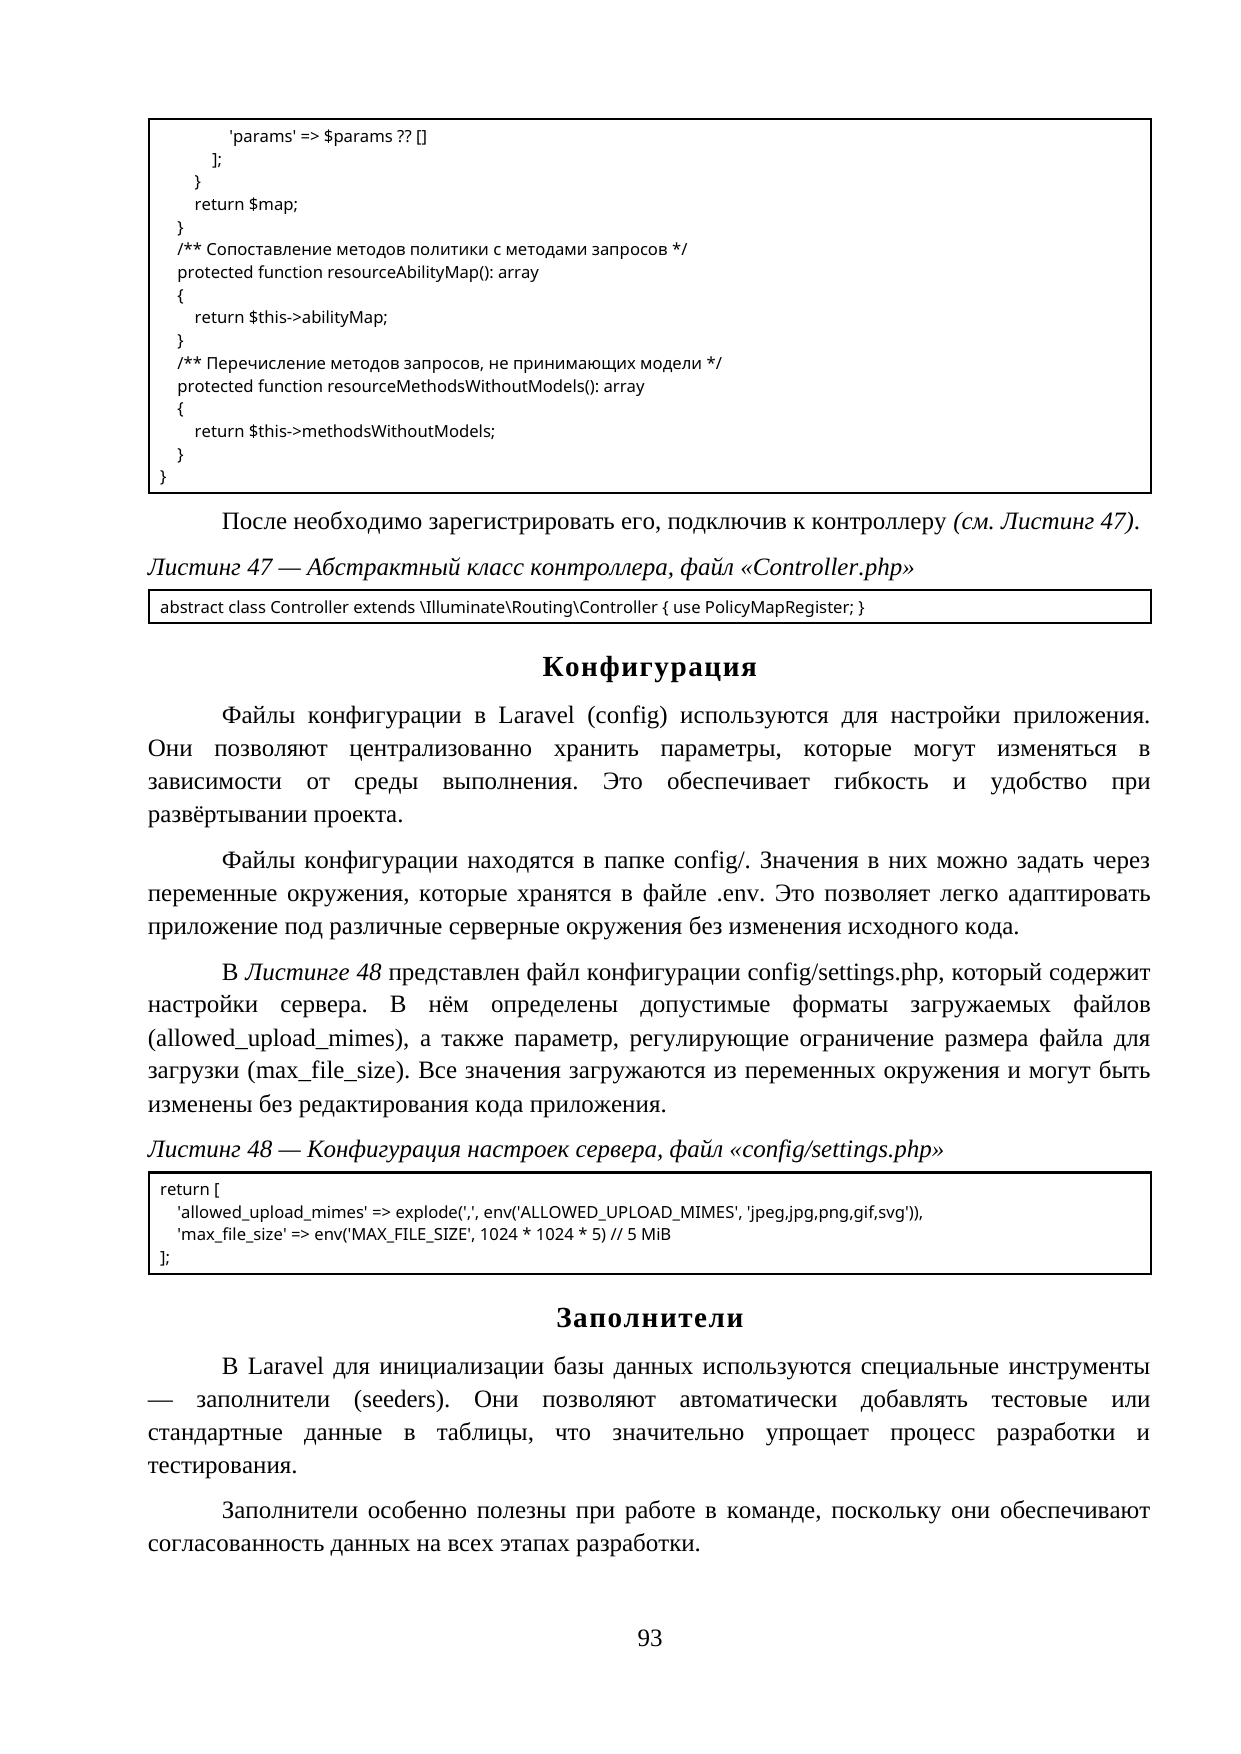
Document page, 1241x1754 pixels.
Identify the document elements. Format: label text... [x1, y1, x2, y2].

table_header return [ 'allowed_upload_mimes' => explode(',', env('ALLOWED_UPLOAD_MIMES', 'jpeg,jpg,png,gif,svg')), 'max_file_size' => env('MAX_FILE_SIZE', 1024 * 1024 * 5) // 5 MiB ]; [150, 1174, 1150, 1273]
text Заполнители особенно полезны при работе в команде, поскольку они обеспечивают согласованность данных на всех этапах разработки. [148, 1495, 1152, 1557]
text Файлы конфигурации в Laravel (config) используются для настройки приложения. Они позволяют централизованно хранить параметры, которые могут изменяться в зависимости от среды выполнения. Это обеспечивает гибкость и удобство при развёртывании проекта. [148, 700, 1152, 828]
text В Laravel для инициализации базы данных используются специальные инструменты — заполнители (seeders). Они позволяют автоматически добавлять тестовые или стандартные данные в таблицы, что значительно упрощает процесс разработки и тестирования. [148, 1351, 1152, 1478]
list Листинг 47 — Абстрактный класс контроллера, файл «Controller.php» [148, 552, 1152, 581]
table_header abstract class Controller extends \Illuminate\Routing\Controller { use PolicyMapRegister; } [150, 591, 1150, 622]
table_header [150, 120, 1150, 492]
text После необходимо зарегистрировать его, подключив к контроллеру (см. Листинг 47). [148, 506, 1152, 535]
subtitle Конфигурация [148, 649, 1152, 683]
list Листинг 48 — Конфигурация настроек сервера, файл «config/settings.php» [148, 1134, 1152, 1163]
text В Листинге 48 представлен файл конфигурации config/settings.php, который содержит настройки сервера. В нём определены допустимые форматы загружаемых файлов (allowed_upload_mimes), а также параметр, регулирующие ограничение размера файла для загрузки (max_file_size). Все значения загружаются из переменных окружения и могут быть изменены без редактирования кода приложения. [148, 957, 1152, 1117]
text Файлы конфигурации находятся в папке config/. Значения в них можно задать через переменные окружения, которые хранятся в файле .env. Это позволяет легко адаптировать приложение под различные серверные окружения без изменения исходного кода. [148, 845, 1152, 940]
subtitle Заполнители [148, 1300, 1152, 1333]
